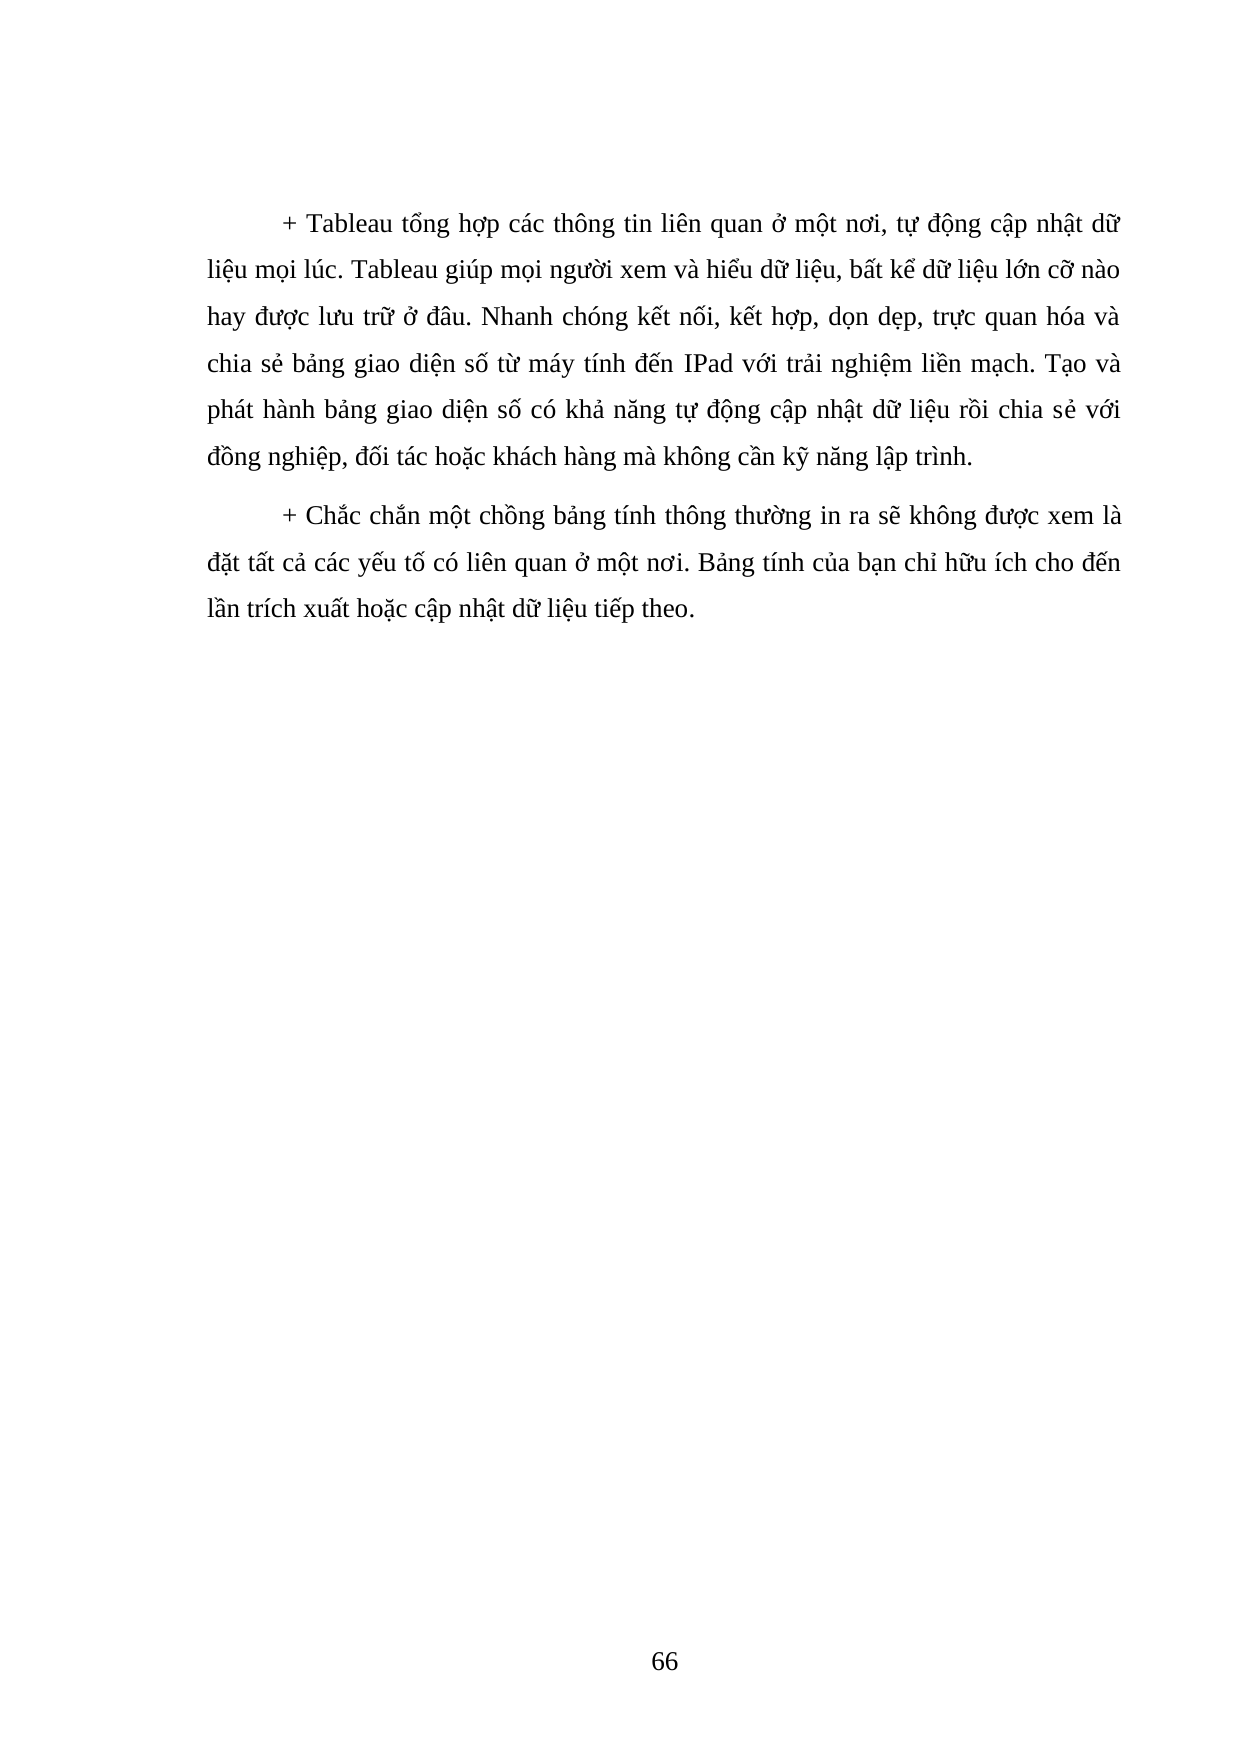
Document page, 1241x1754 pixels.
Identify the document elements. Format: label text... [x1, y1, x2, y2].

text + Tableau tổng hợp các thông tin liên quan ở một nơi, tự động cập nhật dữ liệu mọi lúc. Tableau giúp mọi người xem và hiểu dữ liệu, bất kể dữ liệu lớn cỡ nào hay được lưu trữ ở đâu. Nhanh chóng kết nối, kết hợp, dọn dẹp, trực quan hóa và chia sẻ bảng giao diện số từ máy tính đến IPad với trải nghiệm liền mạch. Tạo và phát hành bảng giao diện số có khả năng tự động cập nhật dữ liệu rồi chia sẻ với đồng nghiệp, đối tác hoặc khách hàng mà không cần kỹ năng lập trình. [207, 207, 1122, 471]
text + Chắc chắn một chồng bảng tính thông thường in ra sẽ không được xem là đặt tất cả các yếu tố có liên quan ở một nơi. Bảng tính của bạn chỉ hữu ích cho đến lần trích xuất hoặc cập nhật dữ liệu tiếp theo. [207, 499, 1122, 624]
